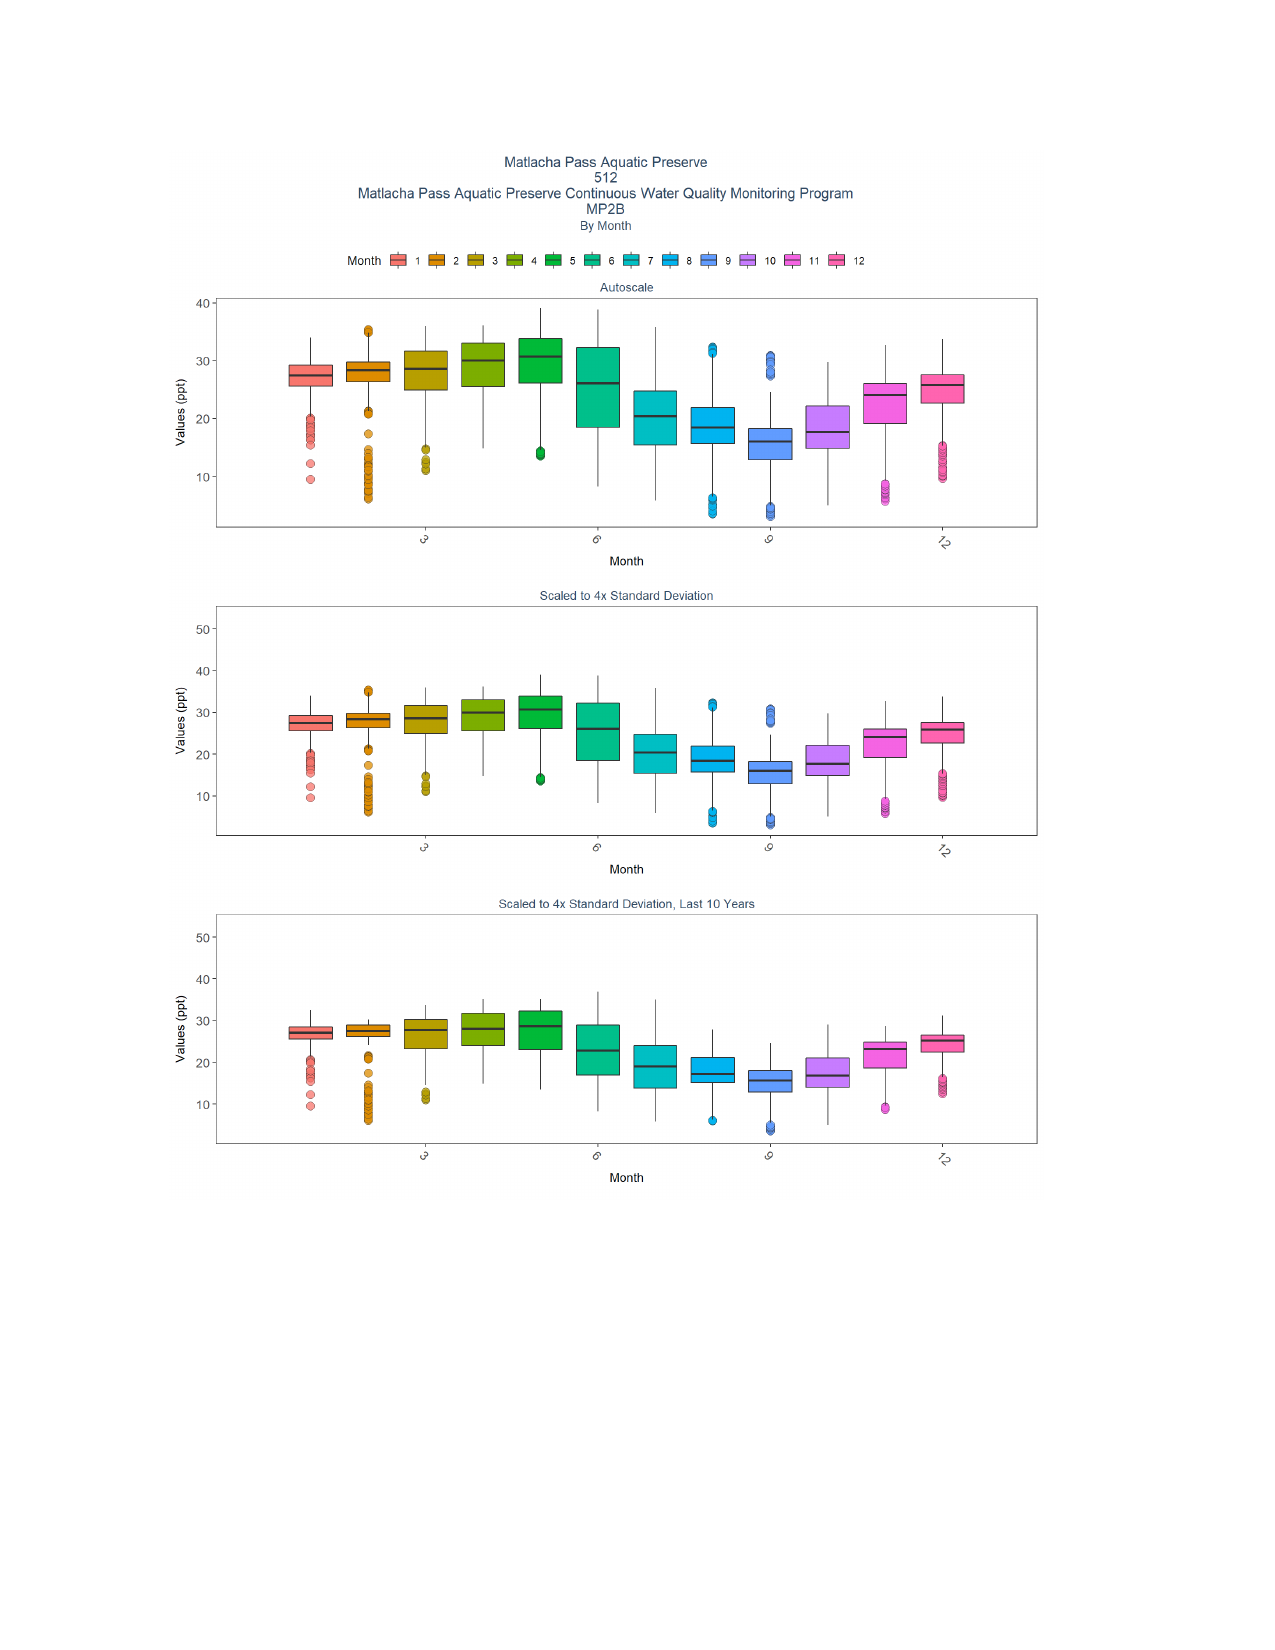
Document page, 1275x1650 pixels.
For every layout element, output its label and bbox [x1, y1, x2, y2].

picture [168, 150, 1044, 1200]
